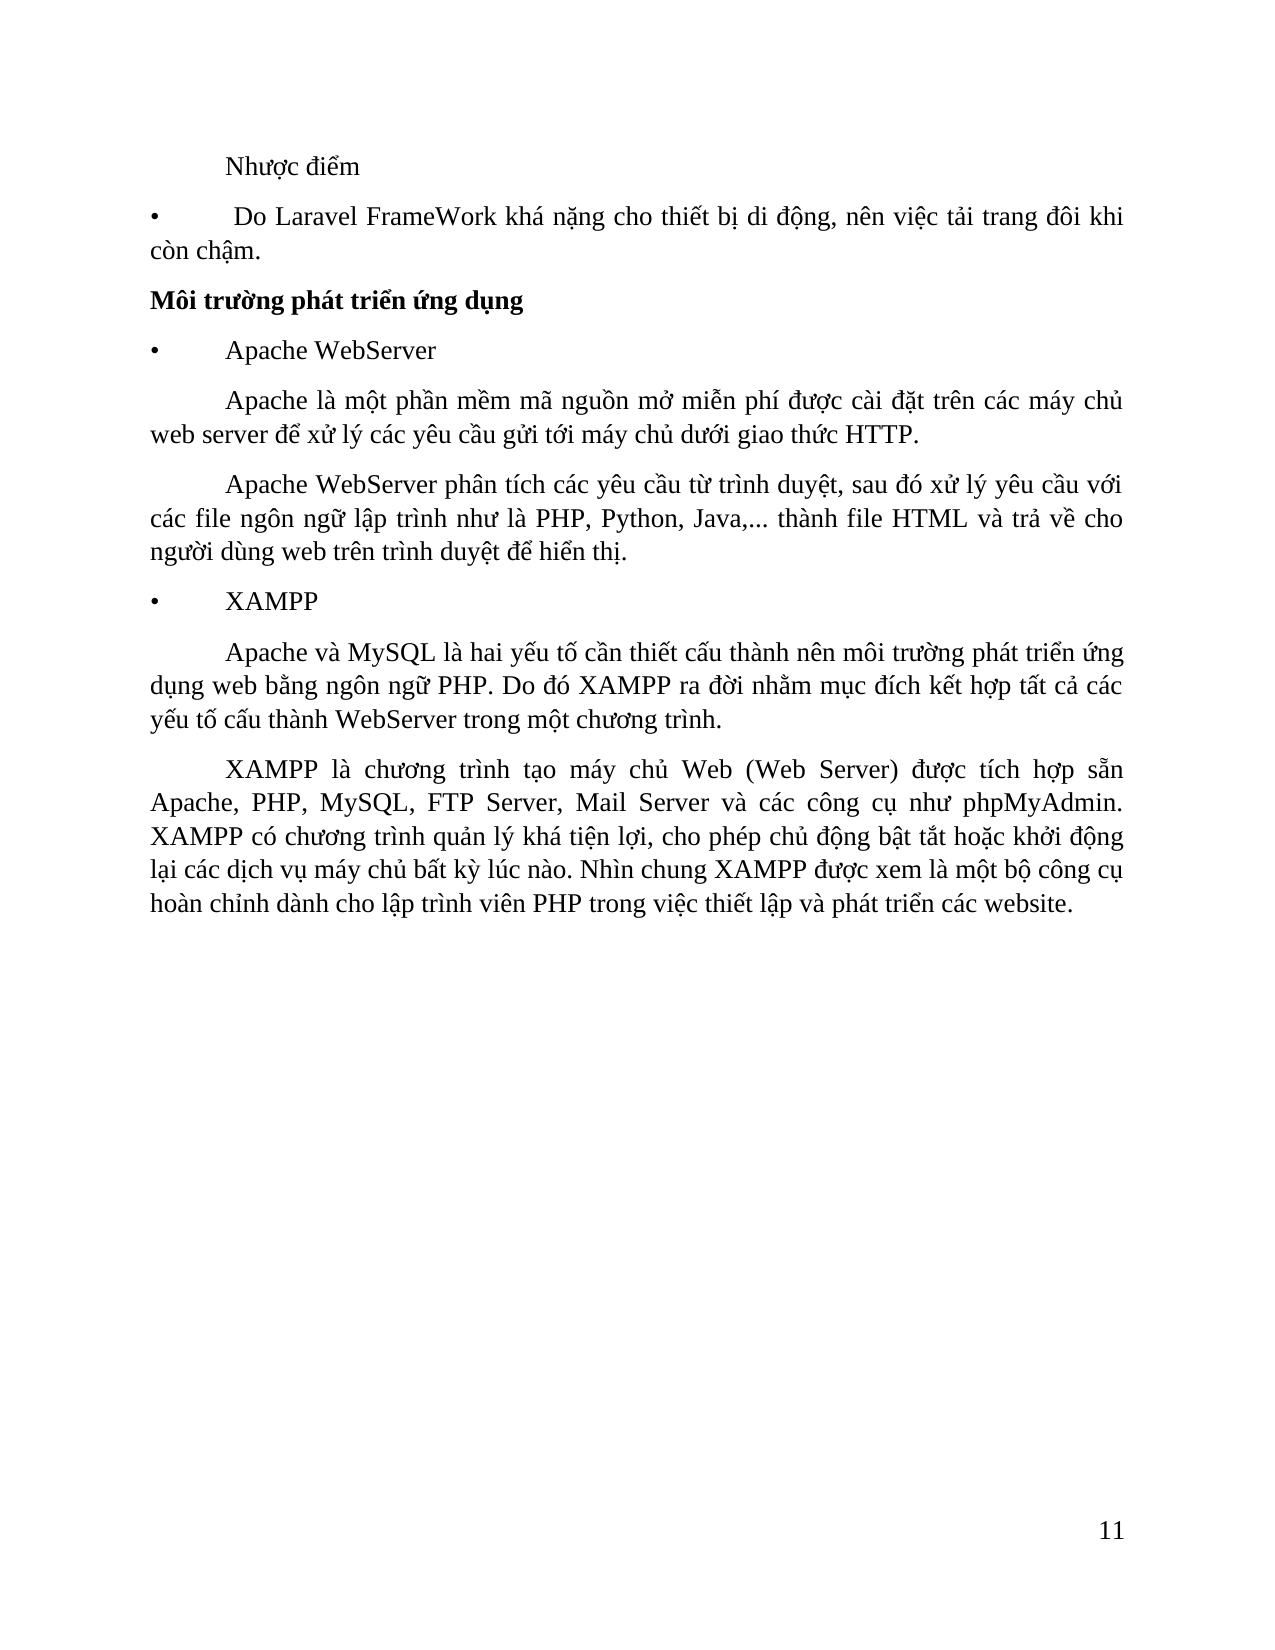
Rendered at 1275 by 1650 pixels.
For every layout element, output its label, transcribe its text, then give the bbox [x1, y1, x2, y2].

text  Nhược điểm [150, 150, 1125, 181]
text Apache WebServer phân tích các yêu cầu từ trình duyệt, sau đó xử lý yêu cầu với các file ngôn ngữ lập trình như là PHP, Python, Java,... thành file HTML và trả về cho người dùng web trên trình duyệt để hiển thị. [150, 468, 1125, 566]
text • XAMPP [150, 585, 1125, 617]
text Môi trường phát triển ứng dụng [150, 284, 1125, 315]
text • Do Laravel FrameWork khá nặng cho thiết bị di động, nên việc tải trang đôi khi còn chậm. [150, 200, 1125, 265]
text • Apache WebServer [150, 334, 1125, 365]
text Apache và MySQL là hai yếu tố cần thiết cấu thành nên môi trường phát triển ứng dụng web bằng ngôn ngữ PHP. Do đó XAMPP ra đời nhằm mục đích kết hợp tất cả các yếu tố cấu thành WebServer trong một chương trình. [150, 636, 1125, 734]
text XAMPP là chương trình tạo máy chủ Web (Web Server) được tích hợp sẵn Apache, PHP, MySQL, FTP Server, Mail Server và các công cụ như phpMyAdmin. XAMPP có chương trình quản lý khá tiện lợi, cho phép chủ động bật tắt hoặc khởi động lại các dịch vụ máy chủ bất kỳ lúc nào. Nhìn chung XAMPP được xem là một bộ công cụ hoàn chỉnh dành cho lập trình viên PHP trong việc thiết lập và phát triển các website. [150, 753, 1125, 918]
text Apache là một phần mềm mã nguồn mở miễn phí được cài đặt trên các máy chủ web server để xử lý các yêu cầu gửi tới máy chủ dưới giao thức HTTP. [150, 384, 1125, 449]
